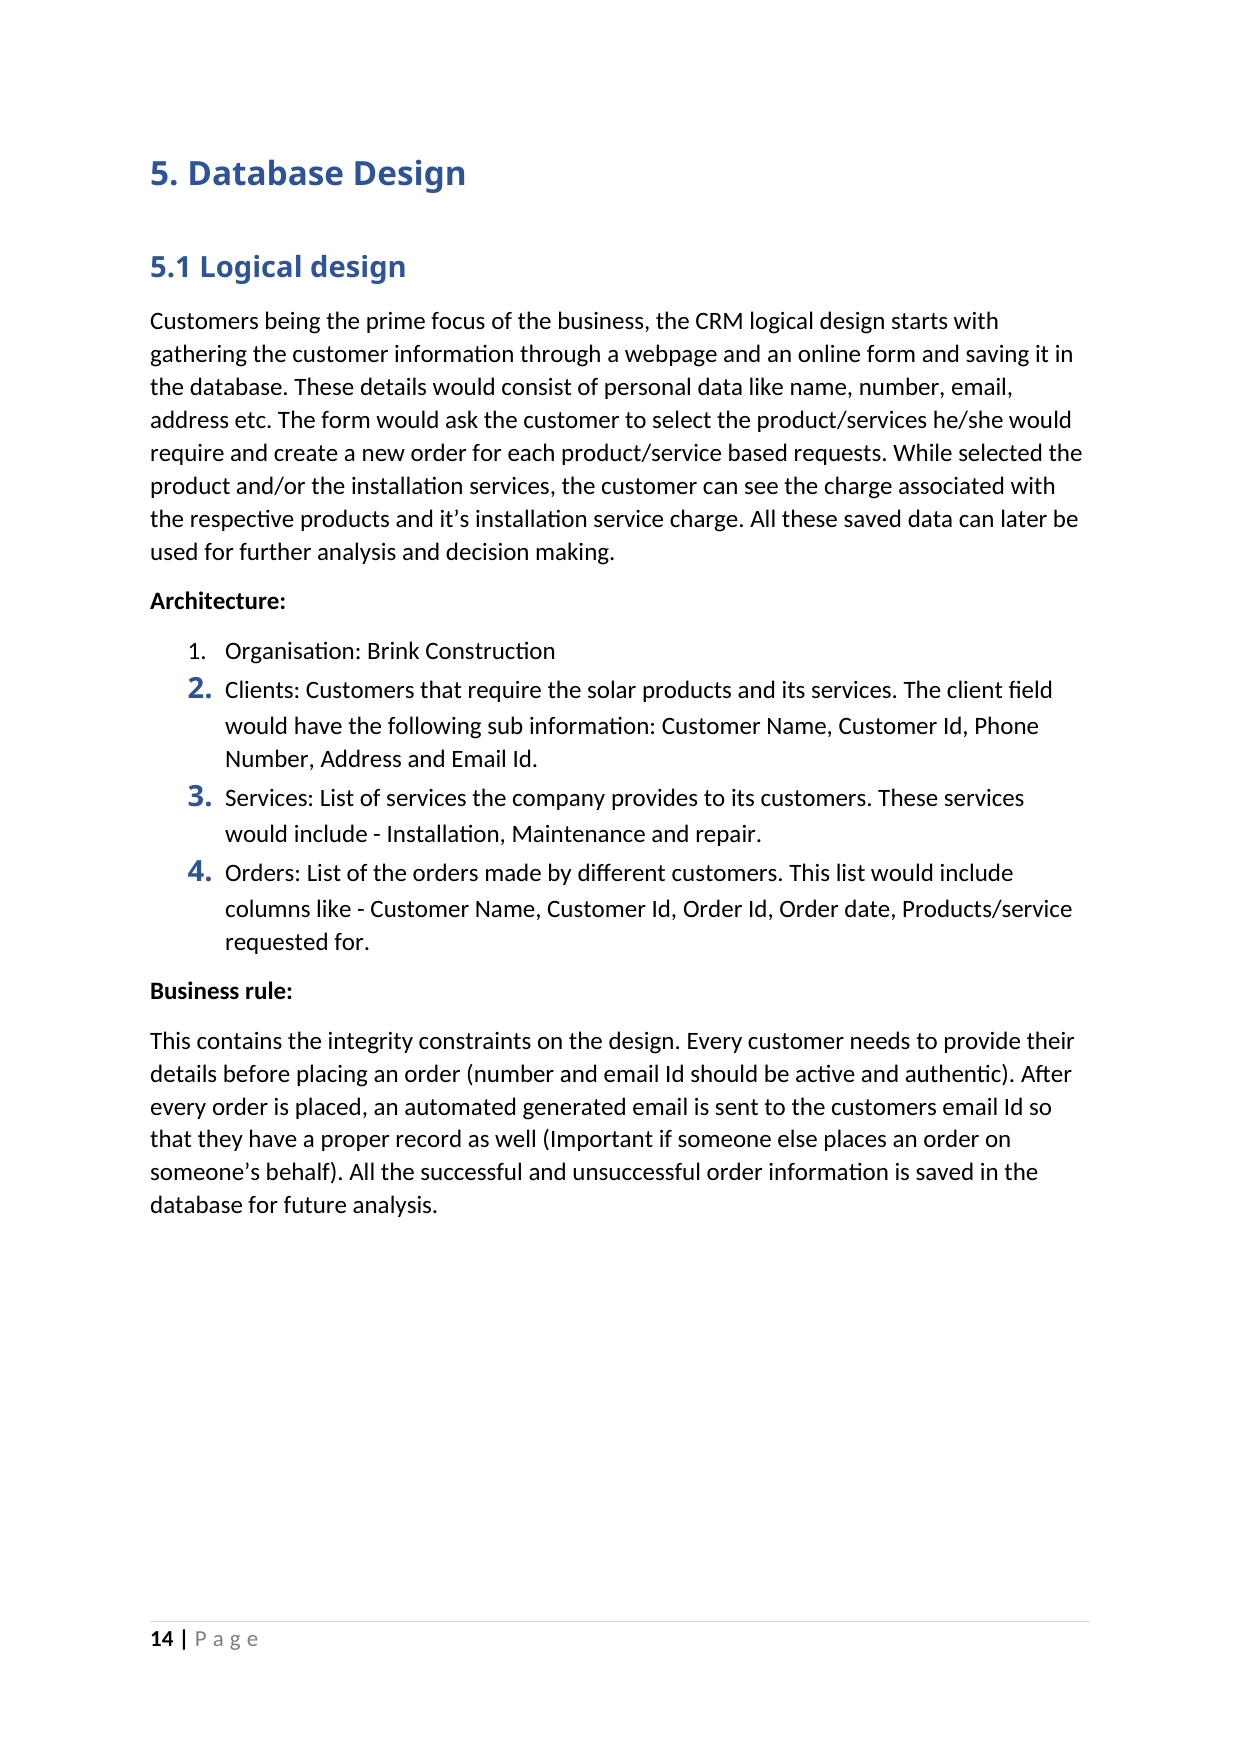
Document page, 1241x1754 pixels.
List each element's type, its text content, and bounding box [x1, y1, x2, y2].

list Clients: Customers that require the solar products and its services. The client field would have the following sub information: Customer Name, Customer Id, Phone Number, Address and Email Id. [187, 668, 1090, 773]
text Business rule: [150, 975, 1090, 1006]
list Organisation: Brink Construction [187, 635, 1090, 665]
list Orders: List of the orders made by different customers. This list would include columns like - Customer Name, Customer Id, Order Id, Order date, Products/service requested for. [187, 851, 1090, 956]
text This contains the integrity constraints on the design. Every customer needs to provide their details before placing an order (number and email Id should be active and authentic). After every order is placed, an automated generated email is sent to the customers email Id so that they have a proper record as well (Important if someone else places an order on someone’s behalf). All the successful and unsuccessful order information is saved in the database for future analysis. [150, 1025, 1090, 1220]
text 5.1 Logical design [150, 246, 1090, 286]
text Customers being the prime focus of the business, the CRM logical design starts with gathering the customer information through a webpage and an online form and saving it in the database. These details would consist of personal data like name, number, email, address etc. The form would ask the customer to select the product/services he/she would require and create a new order for each product/service based requests. While selected the product and/or the installation services, the customer can see the charge associated with the respective products and it’s installation service charge. All these saved data can later be used for further analysis and decision making. [150, 305, 1090, 566]
text Architecture: [150, 585, 1090, 616]
list Services: List of services the company provides to its customers. These services would include - Installation, Maintenance and repair. [187, 776, 1090, 848]
subtitle 5. Database Design [150, 150, 1090, 195]
